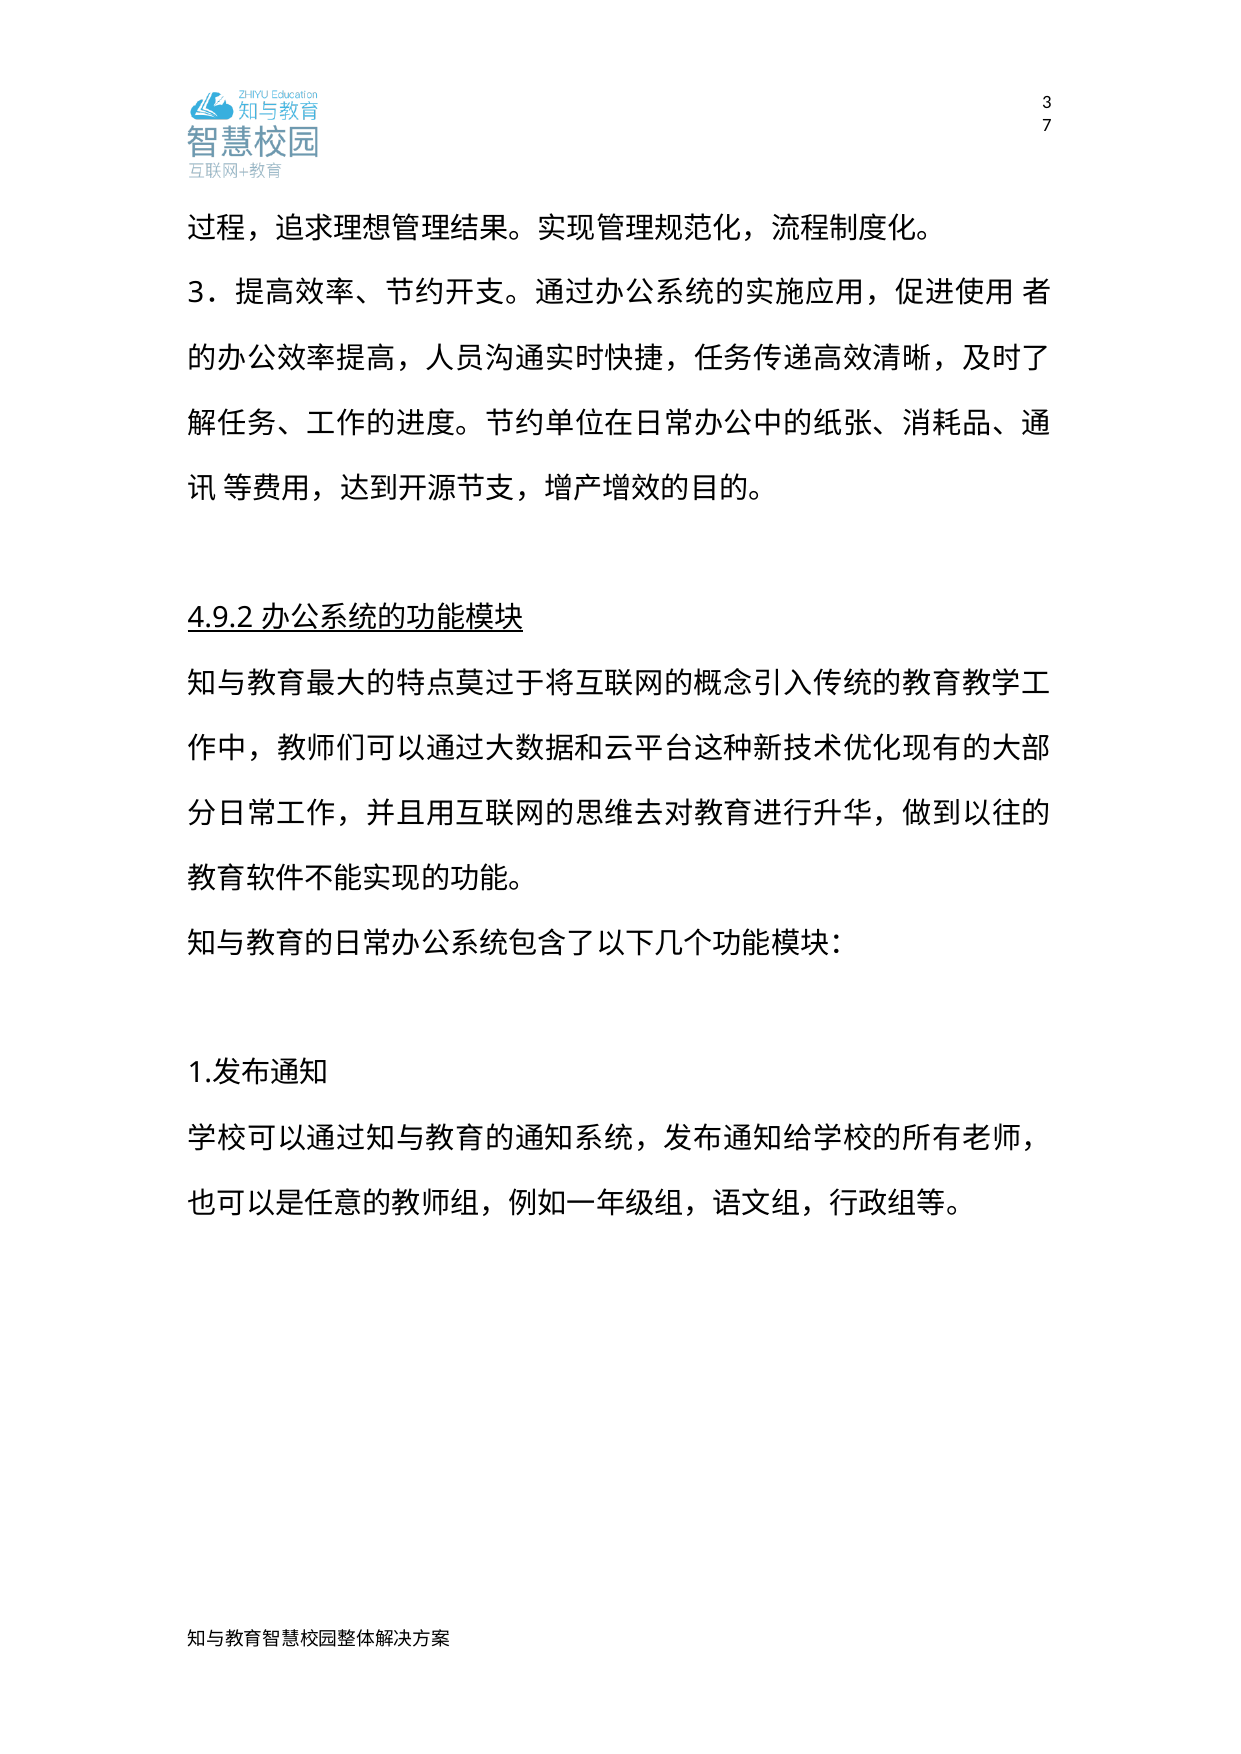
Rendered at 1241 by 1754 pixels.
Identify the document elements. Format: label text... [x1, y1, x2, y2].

text 学校可以通过知与教育的通知系统，发布通知给学校的所有老师，也可以是任意的教师组，例如一年级组，语文组，行政组等。 [187, 1103, 1053, 1233]
picture [187, 90, 318, 178]
text 4.9.2 办公系统的功能模块 [187, 583, 1053, 648]
text 2．规范单位管理行为。通过办公系统的信息流程约束，规范管 理过程，追求理想管理结果。实现管理规范化，流程制度化。 [187, 193, 1053, 258]
text 知与教育最大的特点莫过于将互联网的概念引入传统的教育教学工作中，教师们可以通过大数据和云平台这种新技术优化现有的大部分日常工作，并且用互联网的思维去对教育进行升华，做到以往的教育软件不能实现的功能。 [187, 648, 1053, 908]
text 知与教育的日常办公系统包含了以下几个功能模块： [187, 908, 1053, 973]
text 1.发布通知 [187, 1038, 1053, 1103]
text 3．提高效率、节约开支。通过办公系统的实施应用，促进使用 者的办公效率提高，人员沟通实时快捷，任务传递高效清晰，及时了解任务、工作的进度。节约单位在日常办公中的纸张、消耗品、通讯 等费用，达到开源节支，增产增效的目的。 [187, 258, 1053, 518]
